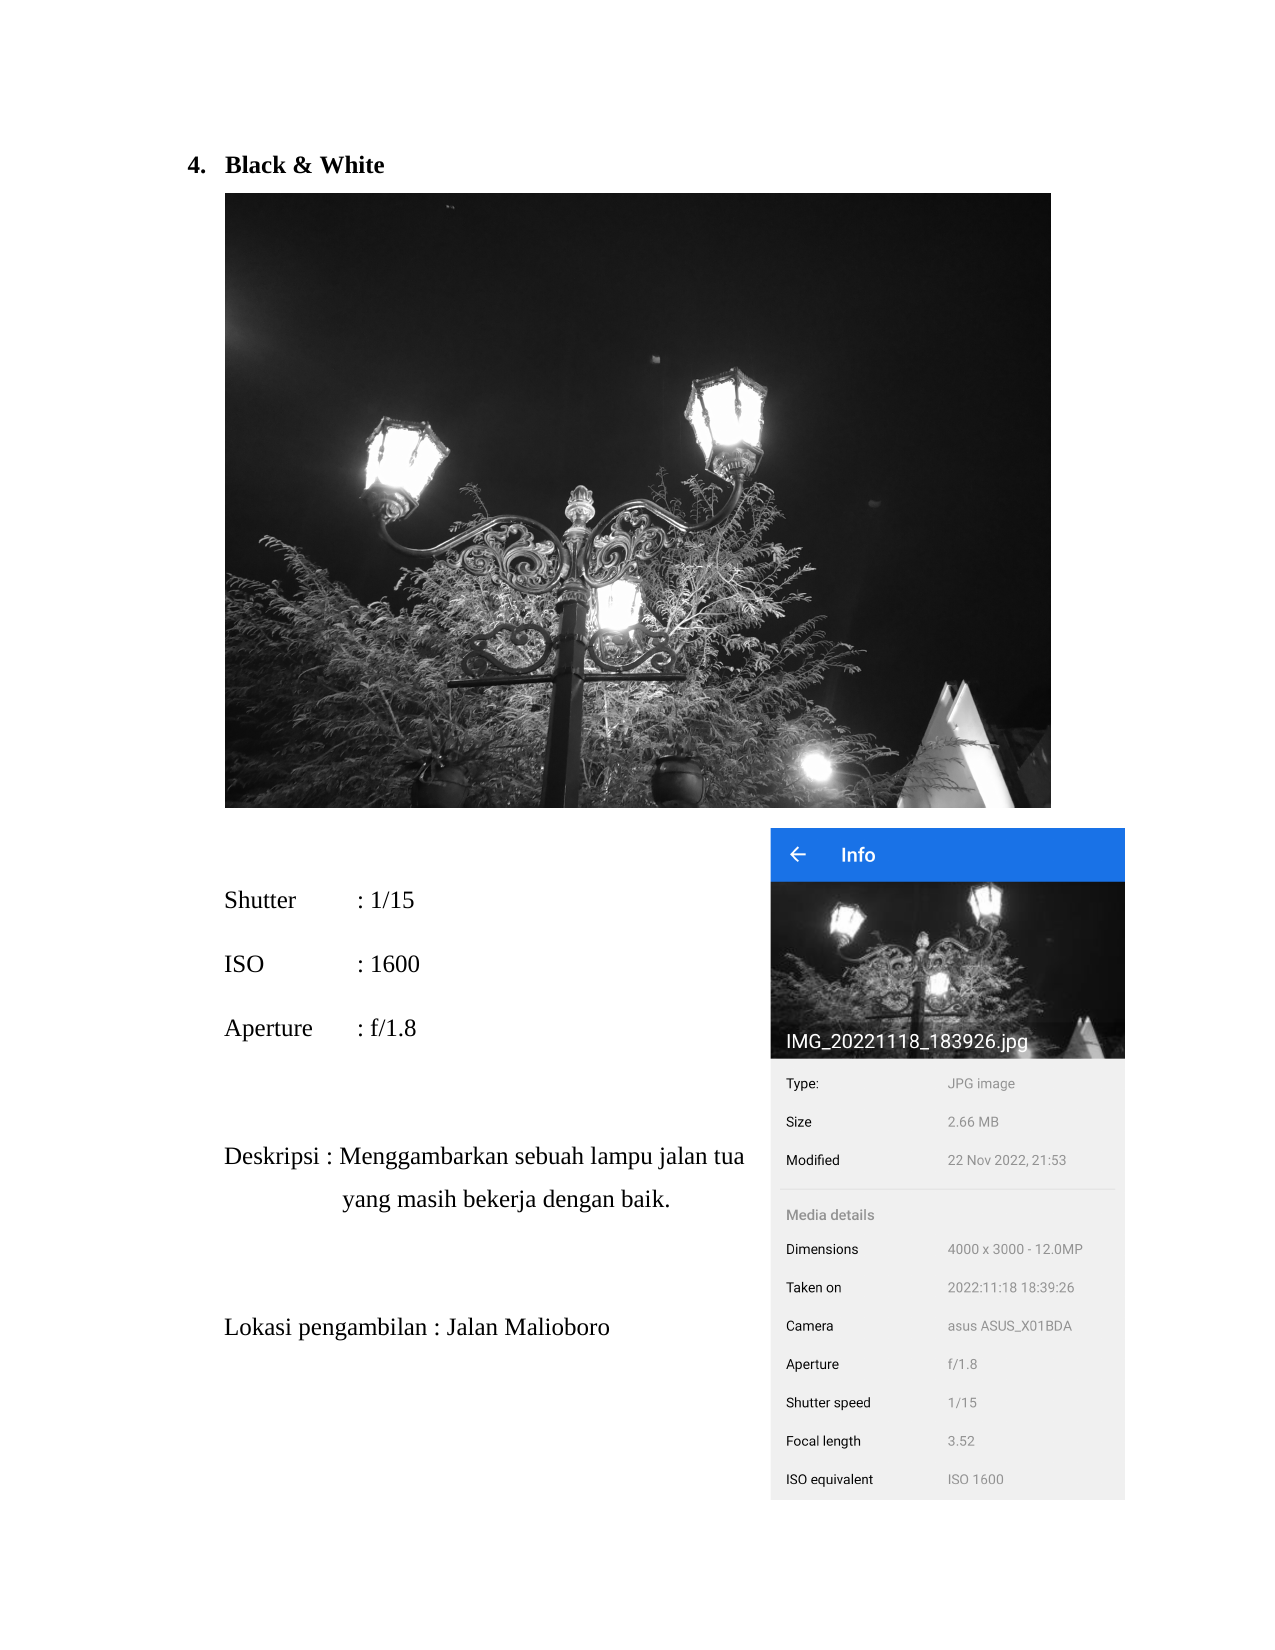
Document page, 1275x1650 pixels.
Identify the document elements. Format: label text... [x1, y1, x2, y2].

text Deskripsi : Menggambarkan sebuah lampu jalan tua yang masih bekerja dengan baik. [224, 1141, 770, 1213]
text Aperture : f/1.8 [224, 1013, 770, 1042]
picture [225, 193, 1051, 808]
text Shutter : 1/15 [224, 885, 770, 914]
text ISO : 1600 [224, 949, 770, 978]
picture [770, 828, 1125, 1500]
list Black & White [187, 150, 1125, 179]
text Lokasi pengambilan : Jalan Malioboro [224, 1312, 770, 1341]
